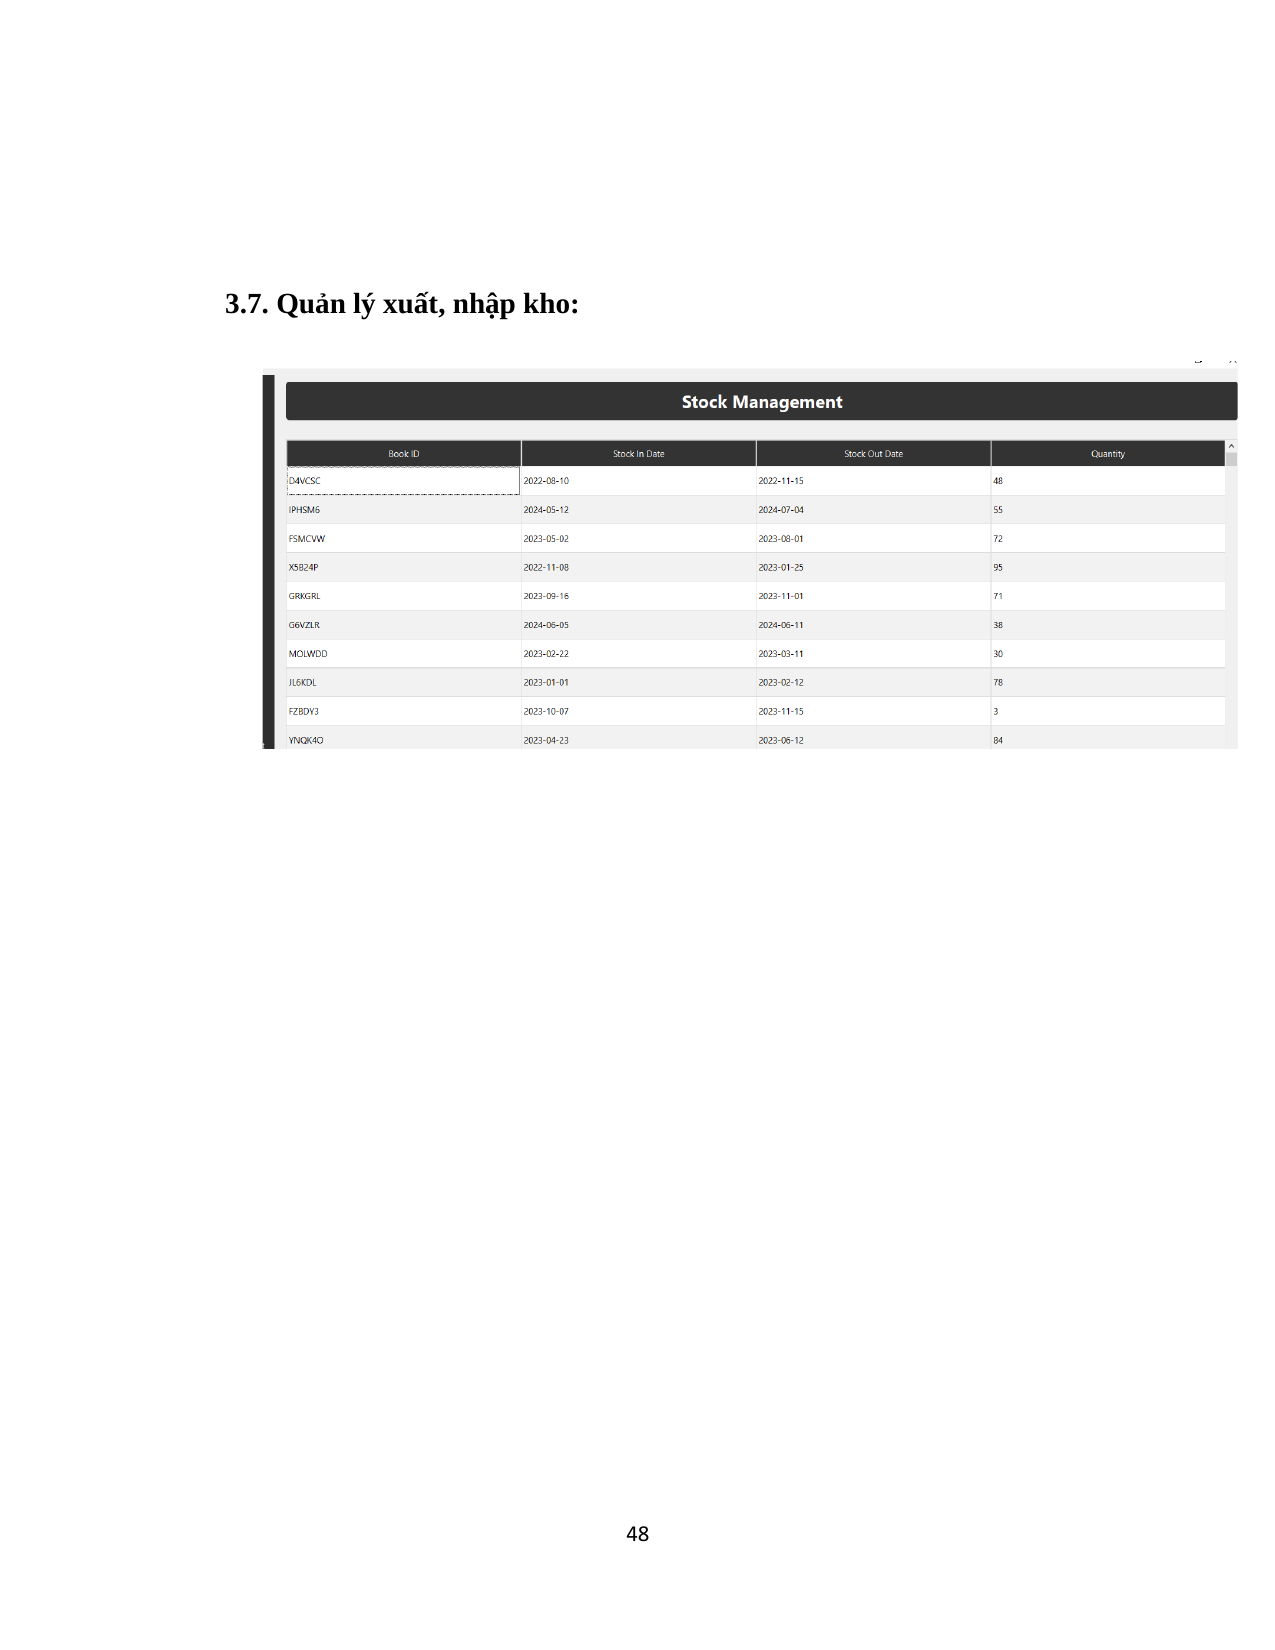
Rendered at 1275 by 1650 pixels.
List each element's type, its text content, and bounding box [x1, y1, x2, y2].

text 3.7. Quản lý xuất, nhập kho: [150, 286, 1125, 320]
picture [262, 361, 1238, 749]
